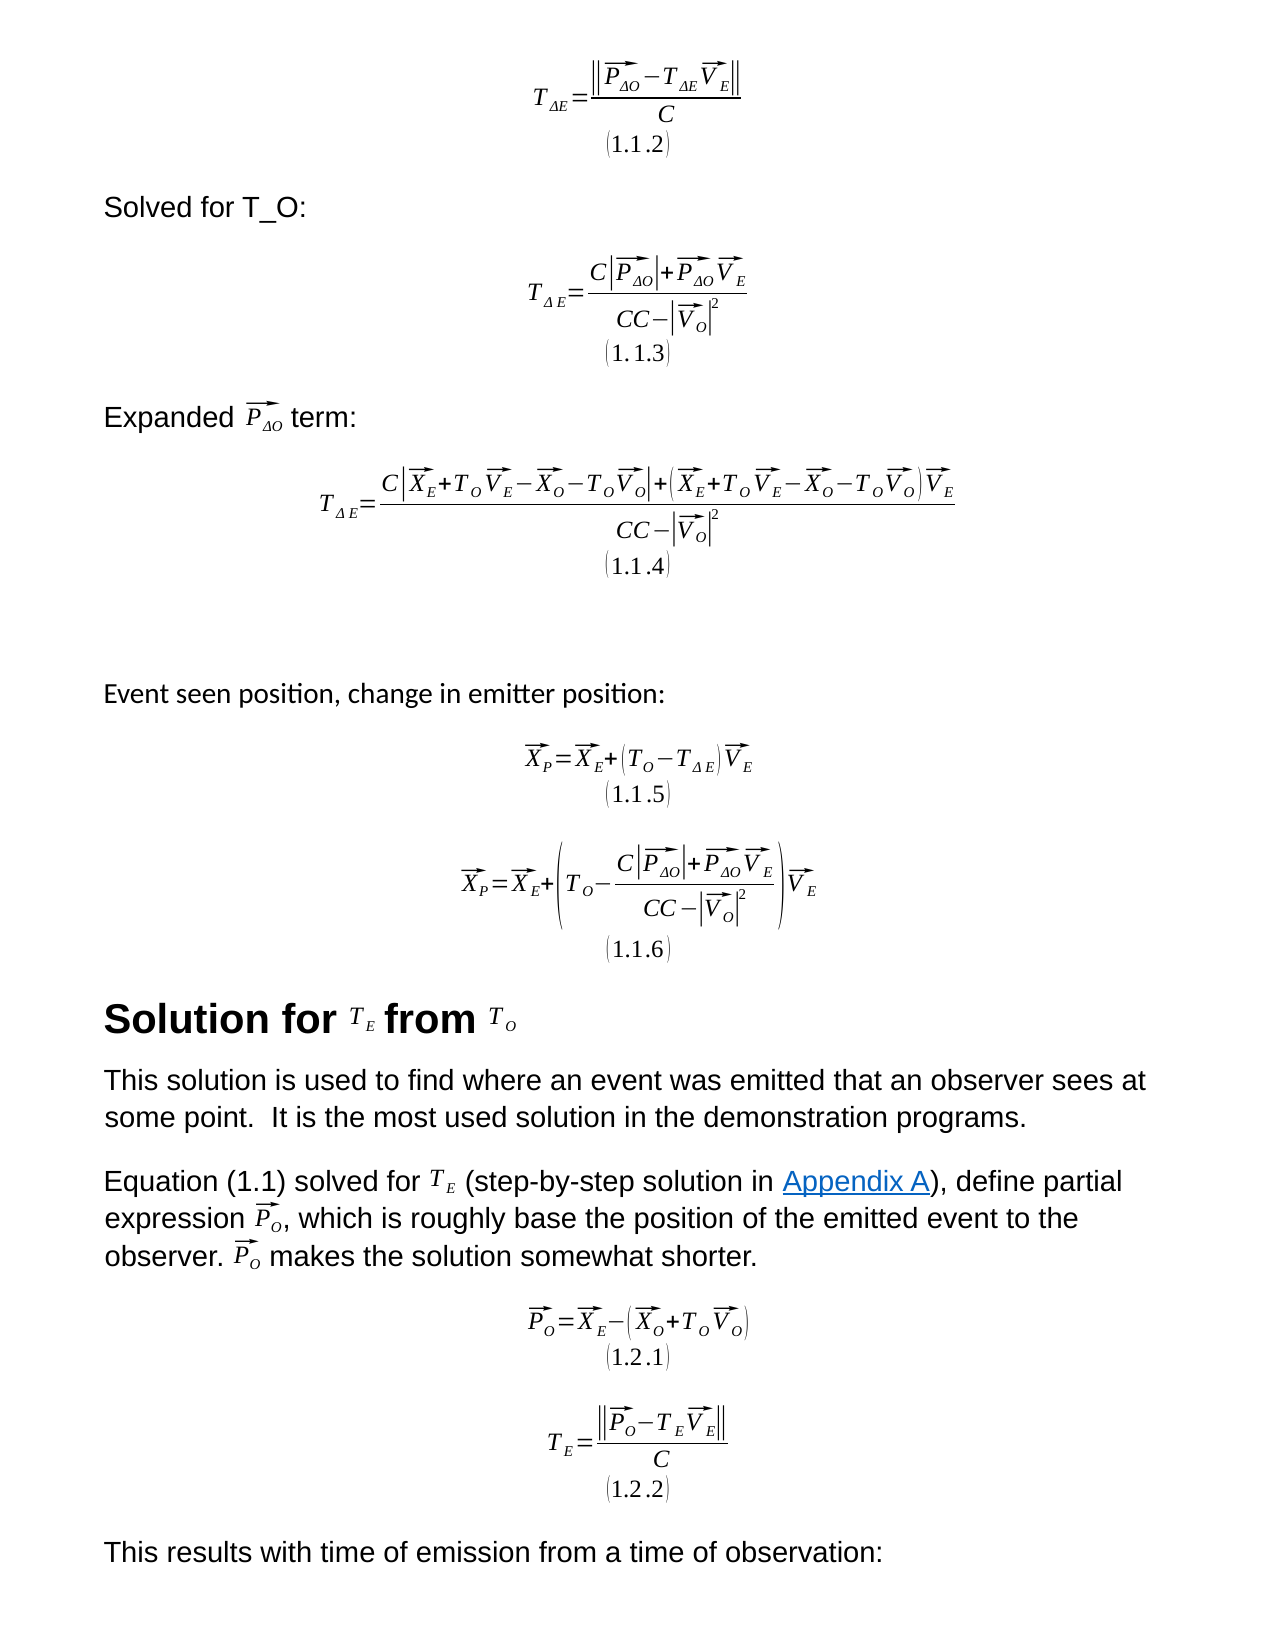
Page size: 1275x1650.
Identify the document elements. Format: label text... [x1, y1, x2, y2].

text Expanded term: [103, 400, 1172, 434]
text Equation (1.1) solved for (step-by-step solution in Appendix A), define partial expression , which is roughly base the position of the emitted event to the observer. makes the solution somewhat shorter. [103, 1164, 1172, 1273]
text This solution is used to find where an event was emitted that an observer sees at some point. It is the most used solution in the demonstration programs. [103, 1063, 1172, 1133]
text This results with time of emission from a time of observation: [103, 1535, 1172, 1569]
text Solved for T_O: [103, 190, 1172, 223]
subtitle Solution for from [103, 994, 1172, 1042]
text Event seen position, change in emitter position: [103, 675, 1172, 711]
